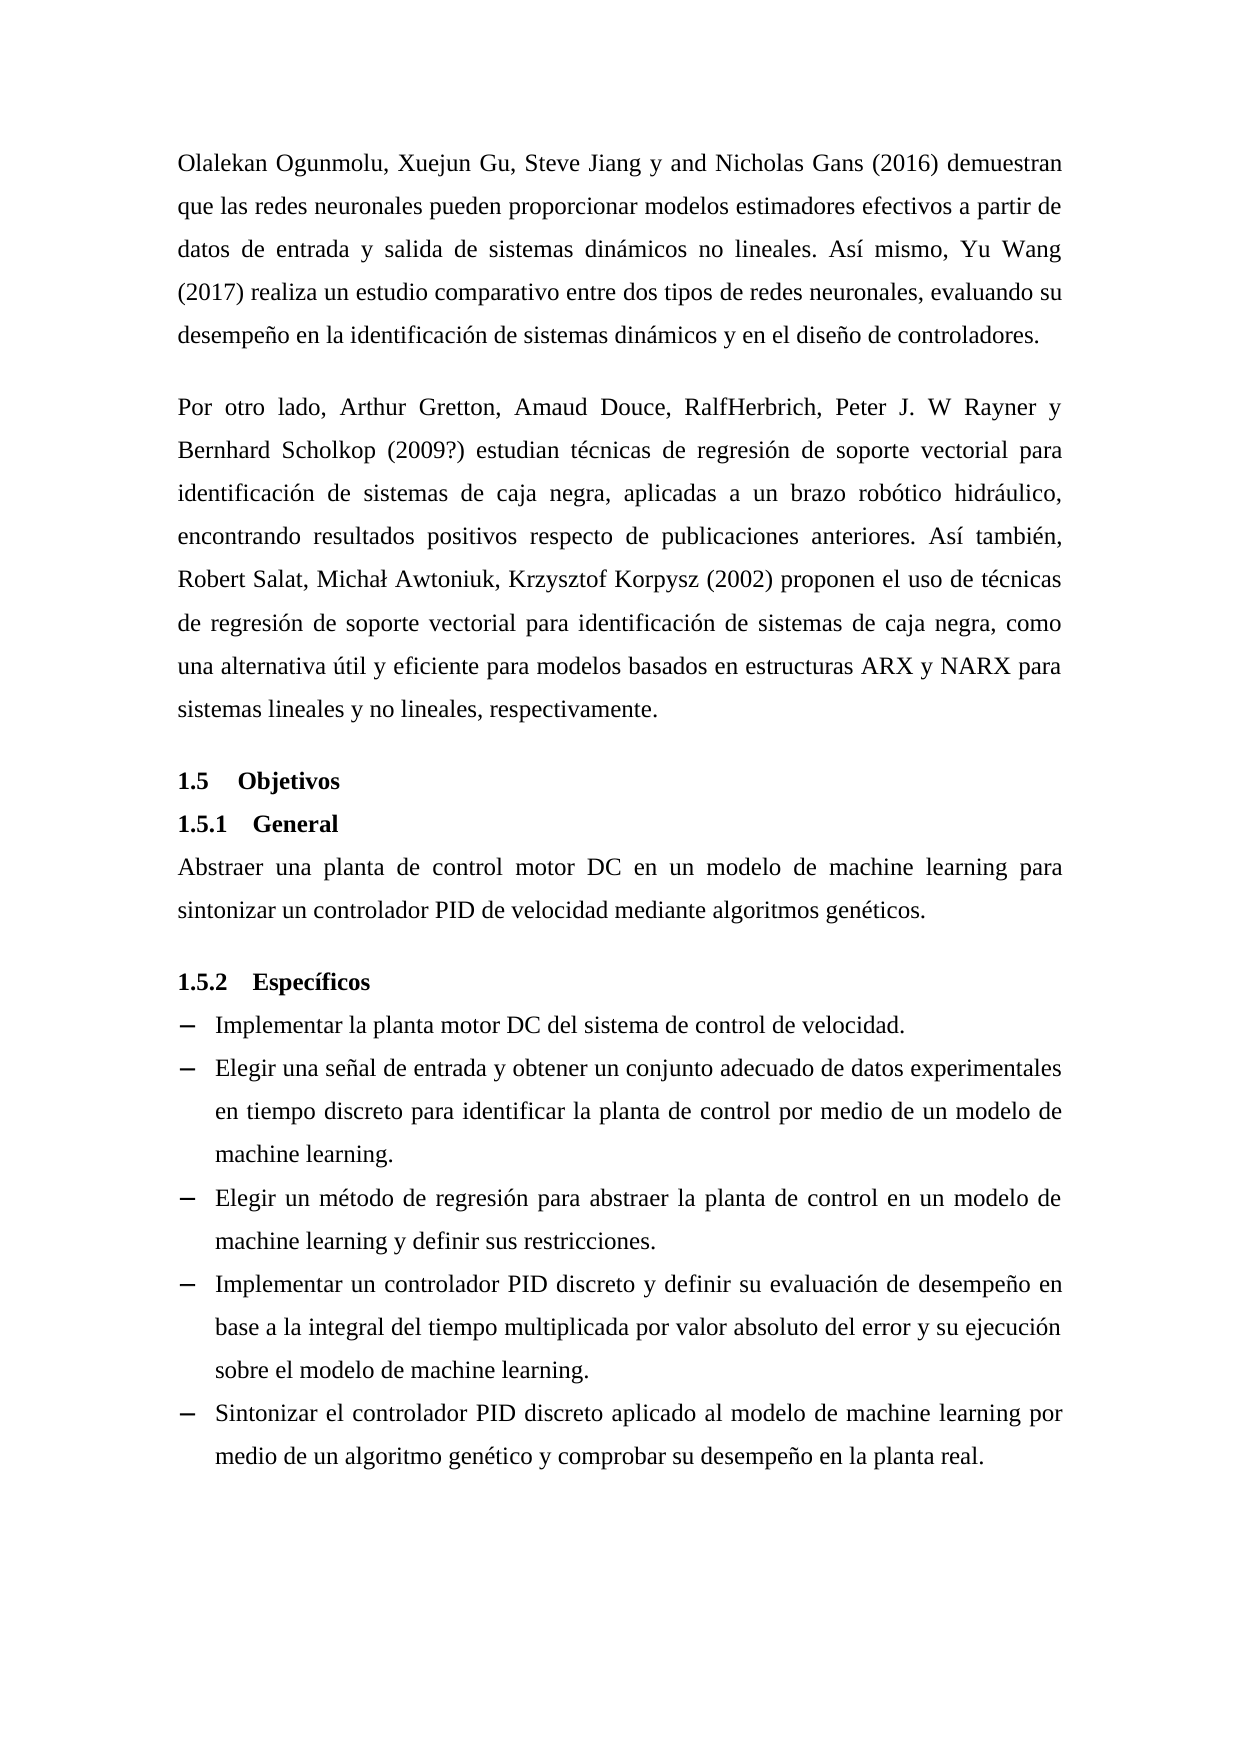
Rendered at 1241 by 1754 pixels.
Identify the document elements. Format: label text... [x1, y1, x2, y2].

list Elegir un método de regresión para abstraer la planta de control en un modelo de machine learning y definir sus restricciones. [177, 1183, 1063, 1254]
text Abstraer una planta de control motor DC en un modelo de machine learning para sintonizar un controlador PID de velocidad mediante algoritmos genéticos. [177, 852, 1063, 924]
list Sintonizar el controlador PID discreto aplicado al modelo de machine learning por medio de un algoritmo genético y comprobar su desempeño en la planta real. [177, 1398, 1063, 1470]
subtitle Objetivos [177, 766, 1063, 794]
subtitle Específicos [177, 967, 1063, 996]
text Por otro lado, Arthur Gretton, Amaud Douce, RalfHerbrich, Peter J. W Rayner y Bernhard Scholkop (2009?) estudian técnicas de regresión de soporte vectorial para identificación de sistemas de caja negra, aplicadas a un brazo robótico hidráulico, encontrando resultados positivos respecto de publicaciones anteriores. Así también, Robert Salat, Michał Awtoniuk, Krzysztof Korpysz (2002) proponen el uso de técnicas de regresión de soporte vectorial para identificación de sistemas de caja negra, como una alternativa útil y eficiente para modelos basados en estructuras ARX y NARX para sistemas lineales y no lineales, respectivamente. [177, 392, 1063, 723]
list Implementar la planta motor DC del sistema de control de velocidad. [177, 1010, 1063, 1039]
subtitle General [177, 809, 1063, 838]
list Elegir una señal de entrada y obtener un conjunto adecuado de datos experimentales en tiempo discreto para identificar la planta de control por medio de un modelo de machine learning. [177, 1053, 1063, 1168]
text Olalekan Ogunmolu, Xuejun Gu, Steve Jiang y and Nicholas Gans (2016) demuestran que las redes neuronales pueden proporcionar modelos estimadores efectivos a partir de datos de entrada y salida de sistemas dinámicos no lineales. Así mismo, Yu Wang (2017) realiza un estudio comparativo entre dos tipos de redes neuronales, evaluando su desempeño en la identificación de sistemas dinámicos y en el diseño de controladores. [177, 148, 1063, 349]
list Implementar un controlador PID discreto y definir su evaluación de desempeño en base a la integral del tiempo multiplicada por valor absoluto del error y su ejecución sobre el modelo de machine learning. [177, 1269, 1063, 1384]
